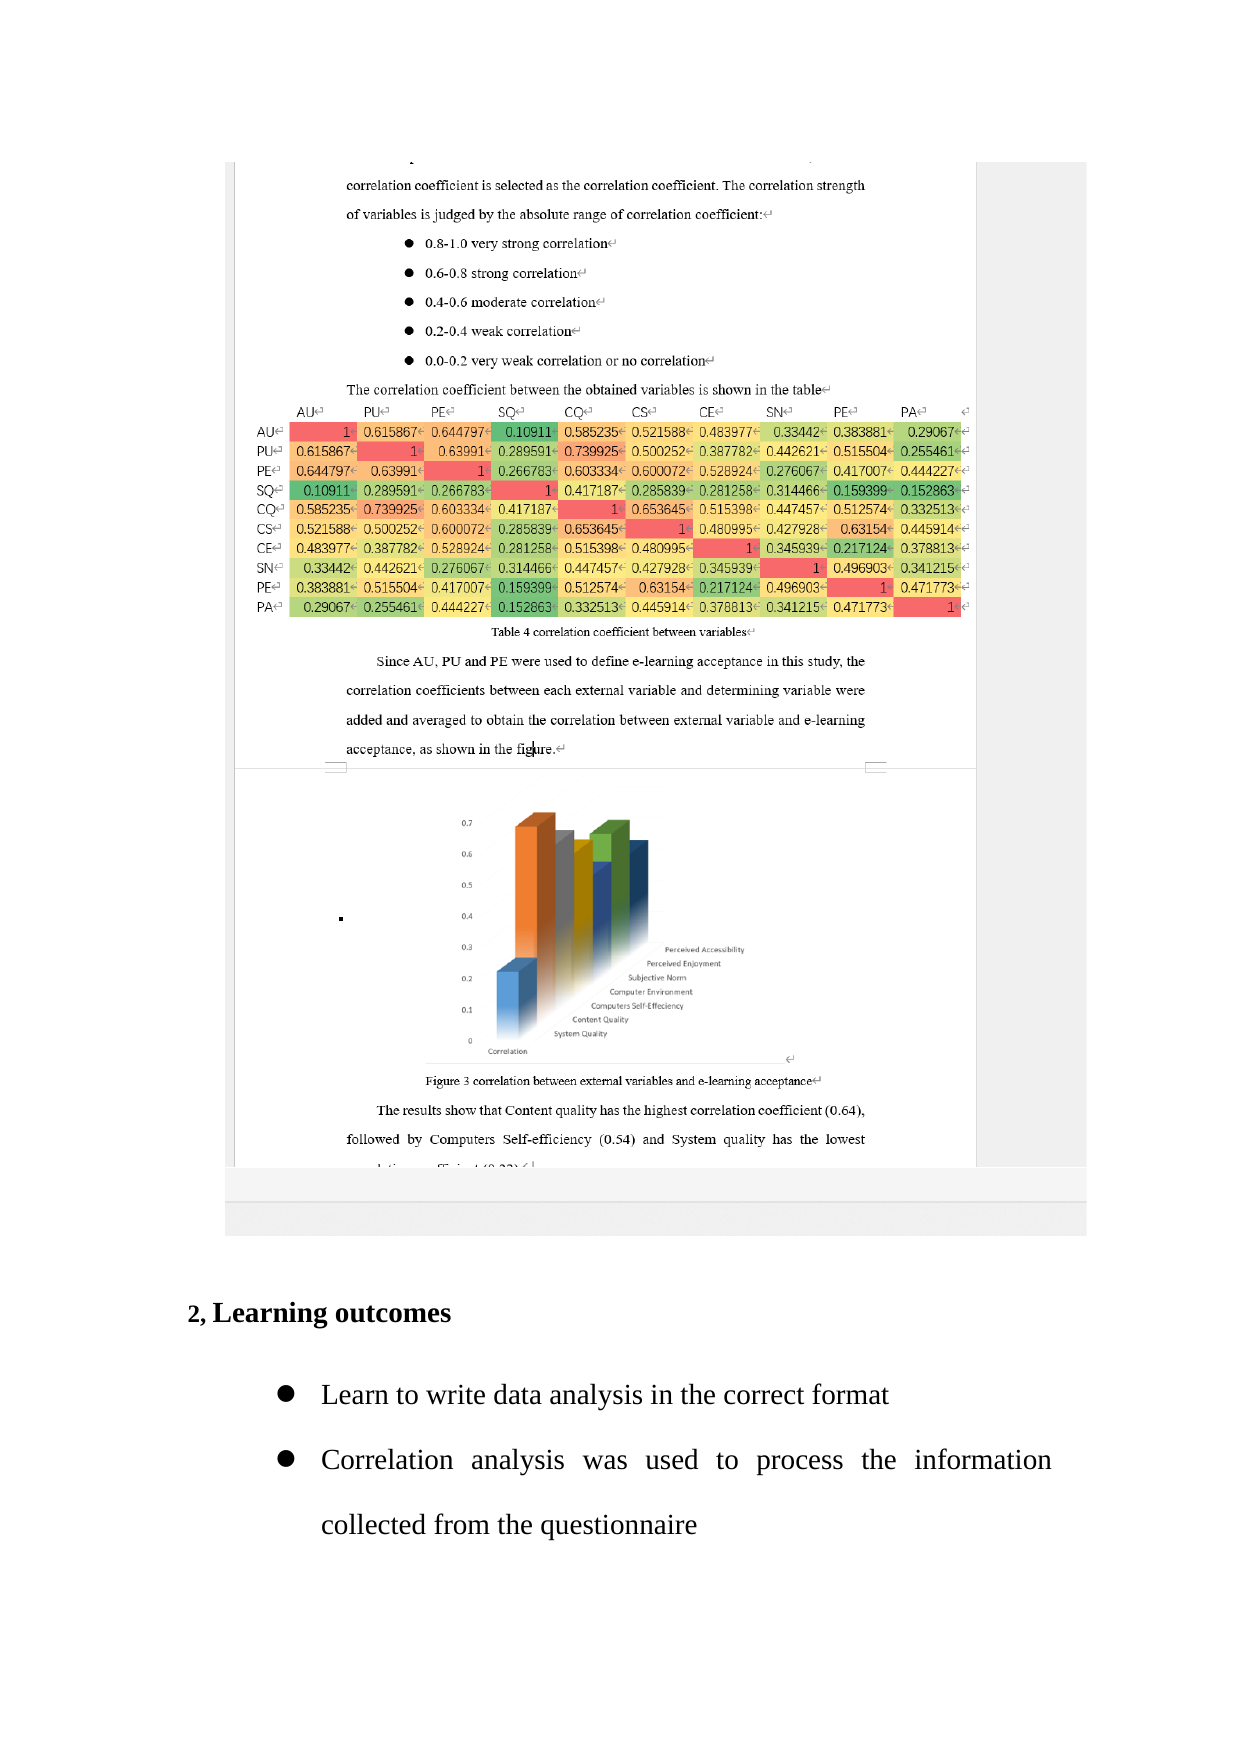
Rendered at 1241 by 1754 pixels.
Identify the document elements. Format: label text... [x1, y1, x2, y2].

picture [225, 162, 1087, 1236]
list Correlation analysis was used to process the information collected from the questionnaire [275, 1426, 1053, 1556]
text 2, Learning outcomes [187, 1279, 1053, 1344]
list Learn to write data analysis in the correct format [275, 1361, 1053, 1426]
